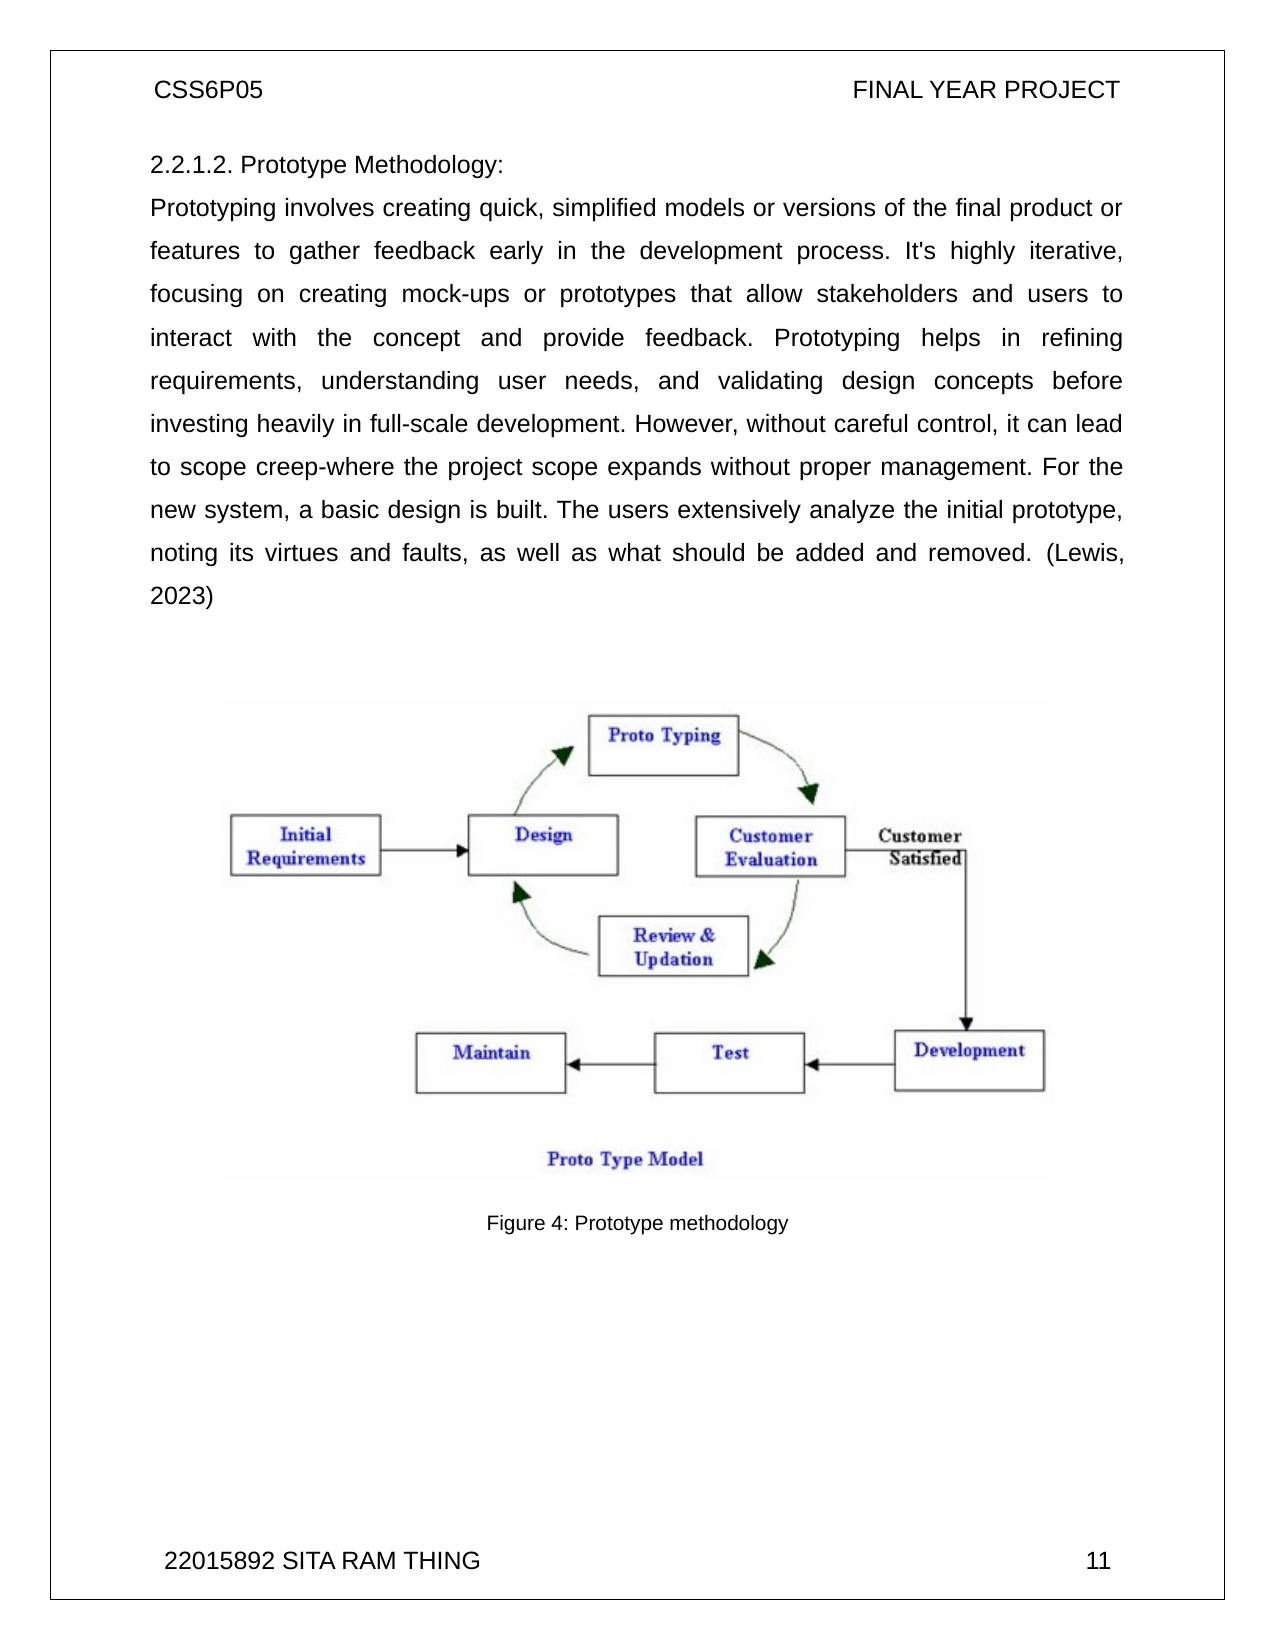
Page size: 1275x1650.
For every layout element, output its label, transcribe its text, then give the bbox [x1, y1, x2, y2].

picture [221, 700, 1054, 1180]
text Figure 4: Prototype methodology [150, 1211, 1125, 1234]
subtitle 2.2.1.2. Prototype Methodology: [150, 150, 1125, 179]
text Prototyping involves creating quick, simplified models or versions of the final product or features to gather feedback early in the development process. It's highly iterative, focusing on creating mock-ups or prototypes that allow stakeholders and users to interact with the concept and provide feedback. Prototyping helps in refining requirements, understanding user needs, and validating design concepts before investing heavily in full-scale development. However, without careful control, it can lead to scope creep-where the project scope expands without proper management. For the new system, a basic design is built. The users extensively analyze the initial prototype, noting its virtues and faults, as well as what should be added and removed. [150, 193, 1125, 609]
